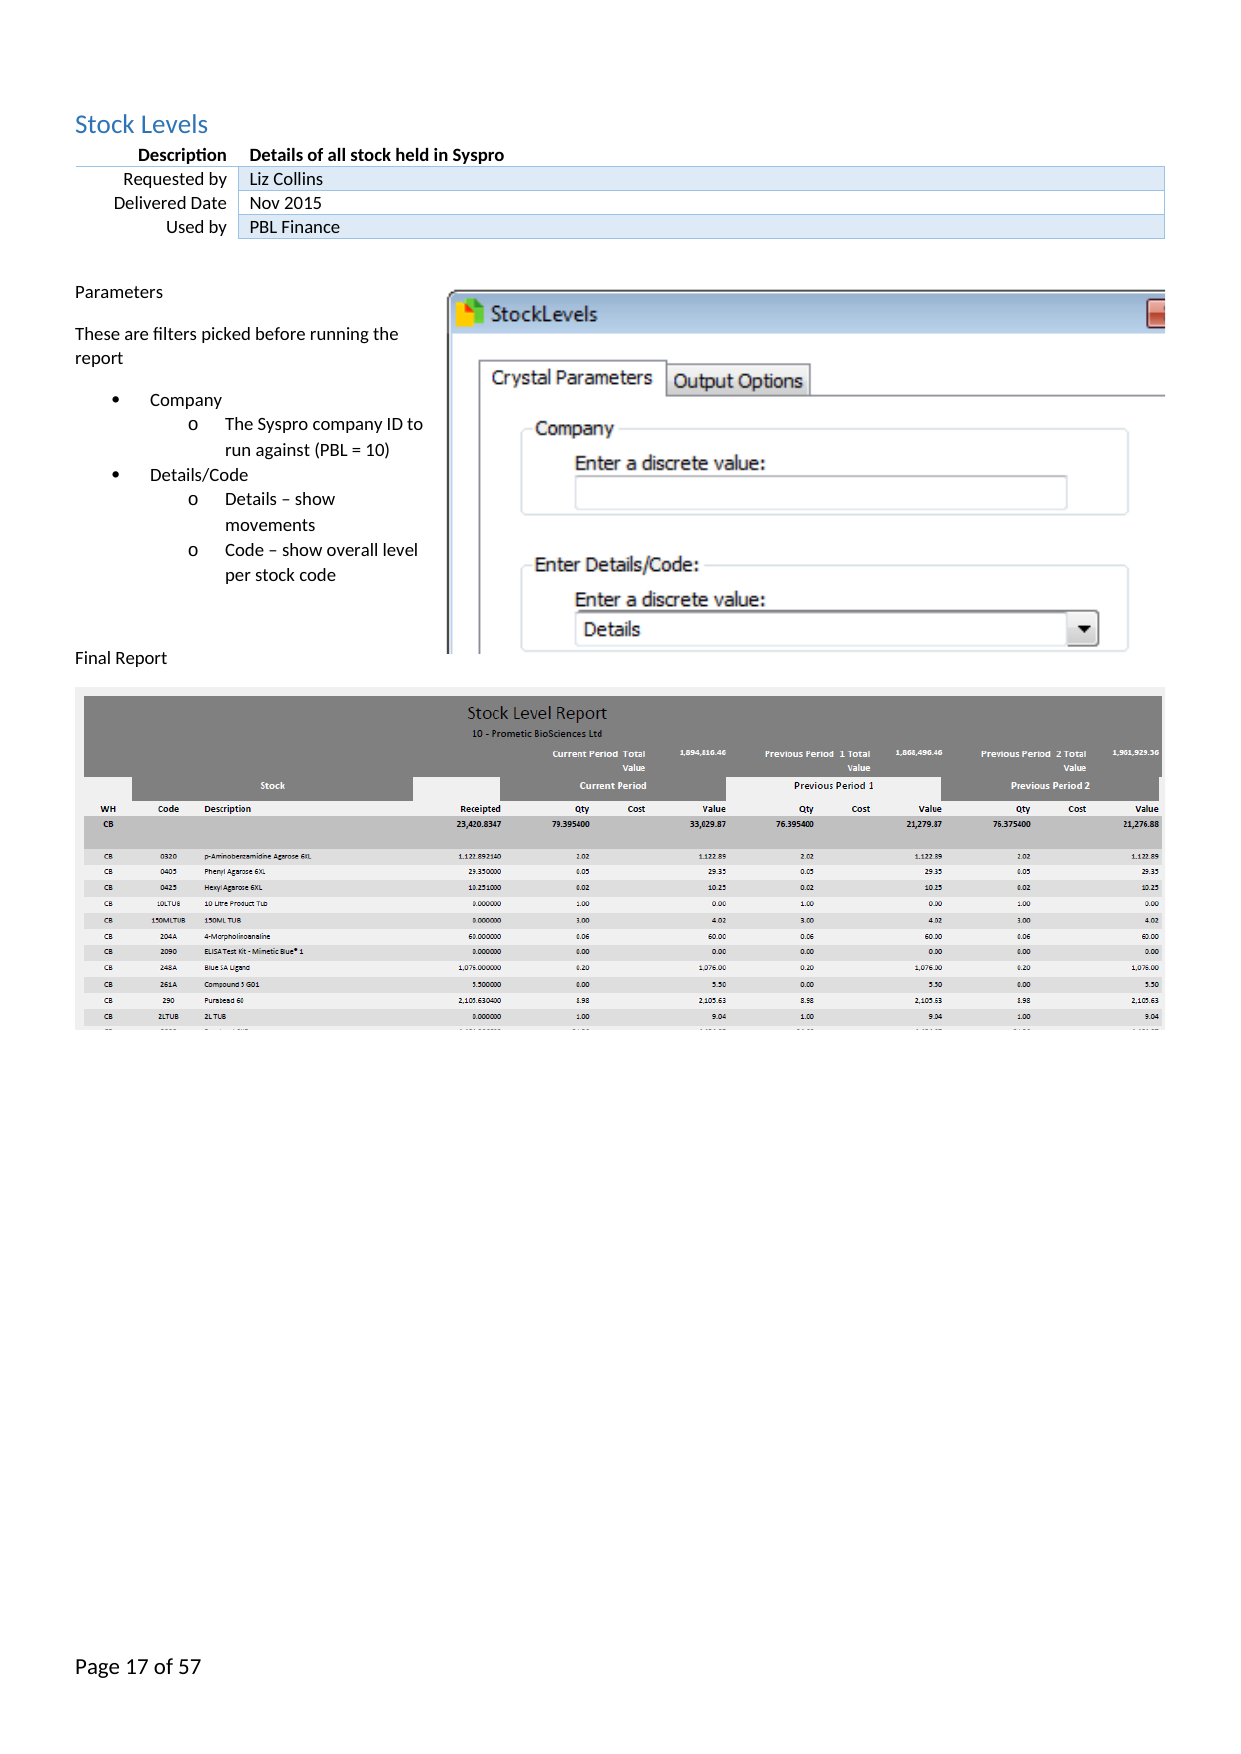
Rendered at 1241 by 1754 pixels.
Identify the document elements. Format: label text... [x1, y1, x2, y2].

table_header Details of all stock held in Syspro [238, 143, 1165, 166]
list Details/Code [112, 463, 444, 486]
table_cell Used by [76, 214, 238, 238]
list The Syspro company ID to run against (PBL = 10) [187, 412, 444, 461]
picture [444, 285, 1166, 654]
text Final Report [75, 646, 1165, 669]
table_cell Requested by [76, 167, 238, 190]
table_cell Nov 2015 [239, 191, 1164, 214]
picture [75, 687, 1166, 1030]
table_cell PBL Finance [239, 215, 1164, 238]
table_cell Liz Collins [239, 167, 1164, 190]
text Parameters [75, 280, 1165, 303]
list Company [112, 388, 444, 411]
table_cell Delivered Date [76, 190, 238, 214]
text These are filters picked before running the report [75, 322, 444, 369]
list Details – show movements [187, 487, 444, 536]
list Code – show overall level per stock code [187, 538, 444, 586]
subtitle Stock Levels [75, 108, 1165, 141]
table_header Description [76, 143, 238, 166]
